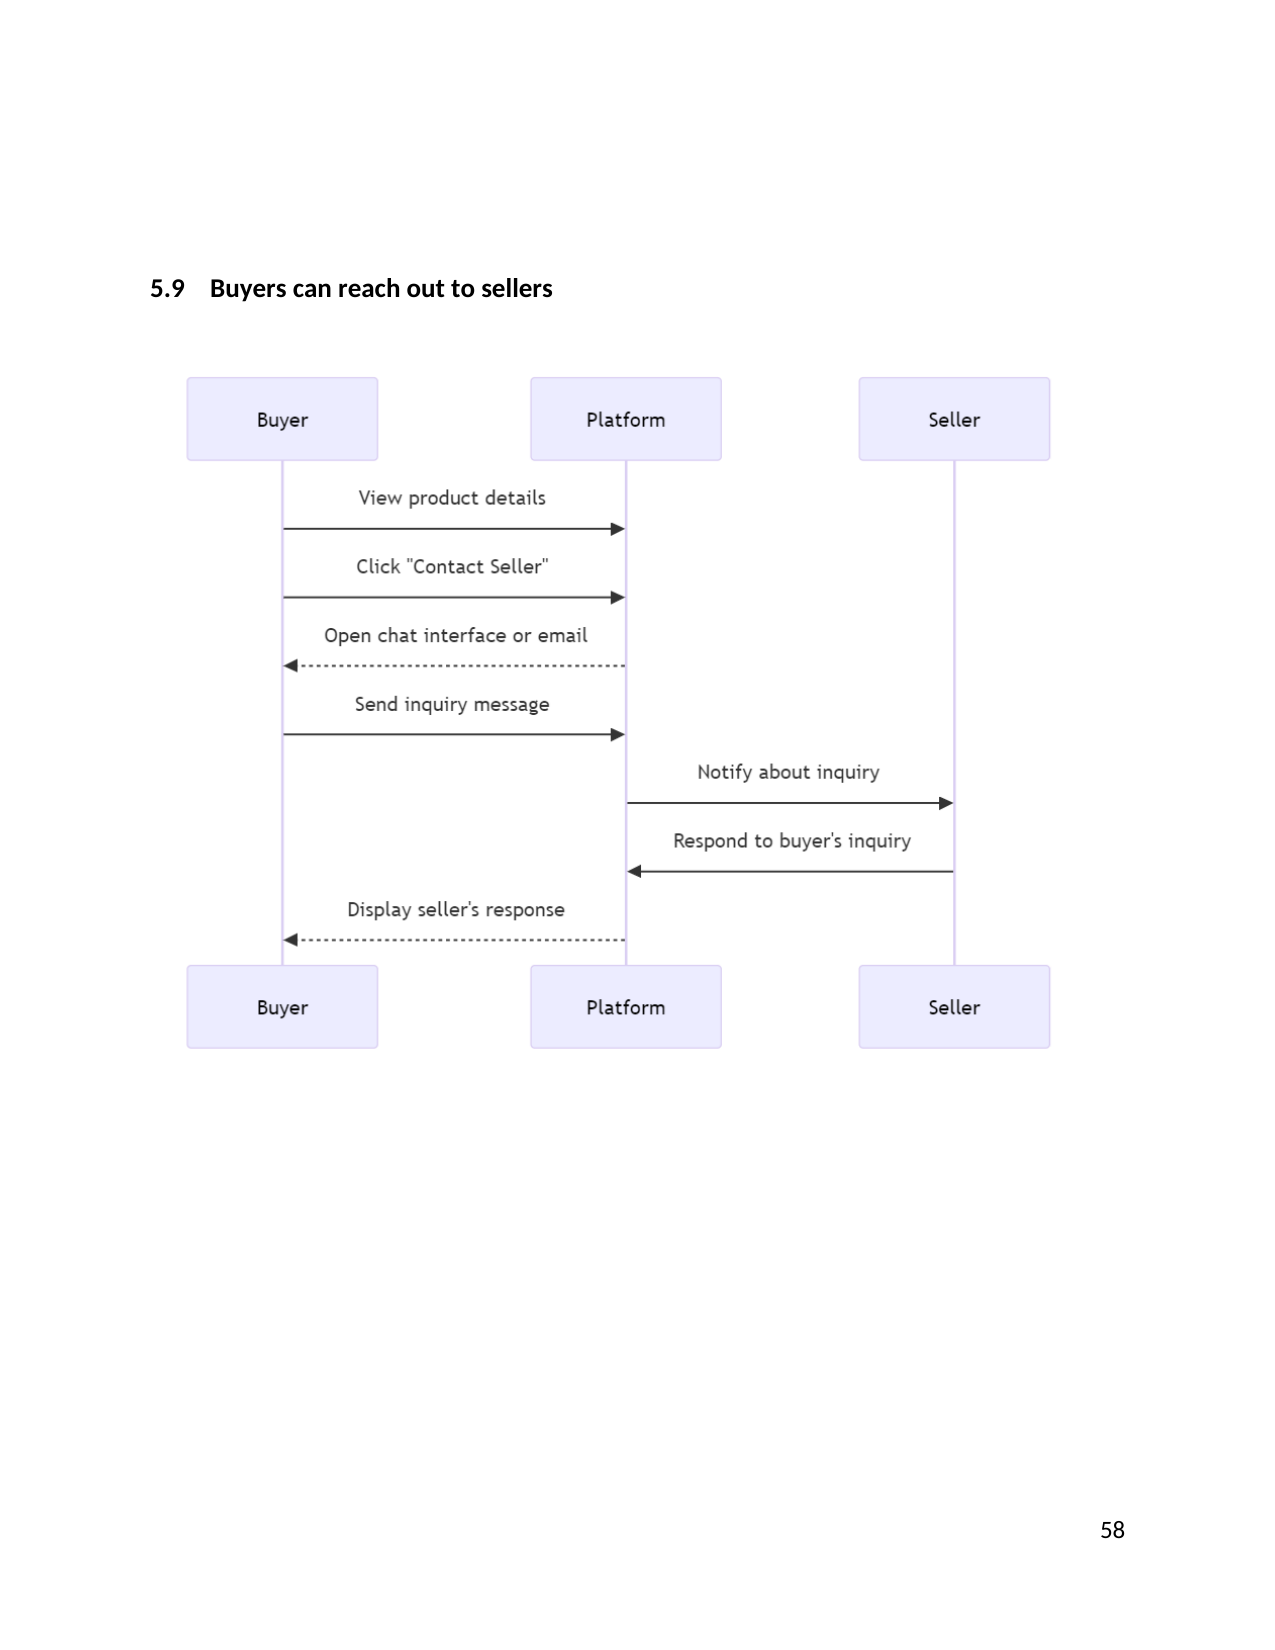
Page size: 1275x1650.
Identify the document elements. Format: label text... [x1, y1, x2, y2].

picture [150, 365, 1125, 1065]
subtitle Buyers can reach out to sellers [150, 271, 1125, 304]
